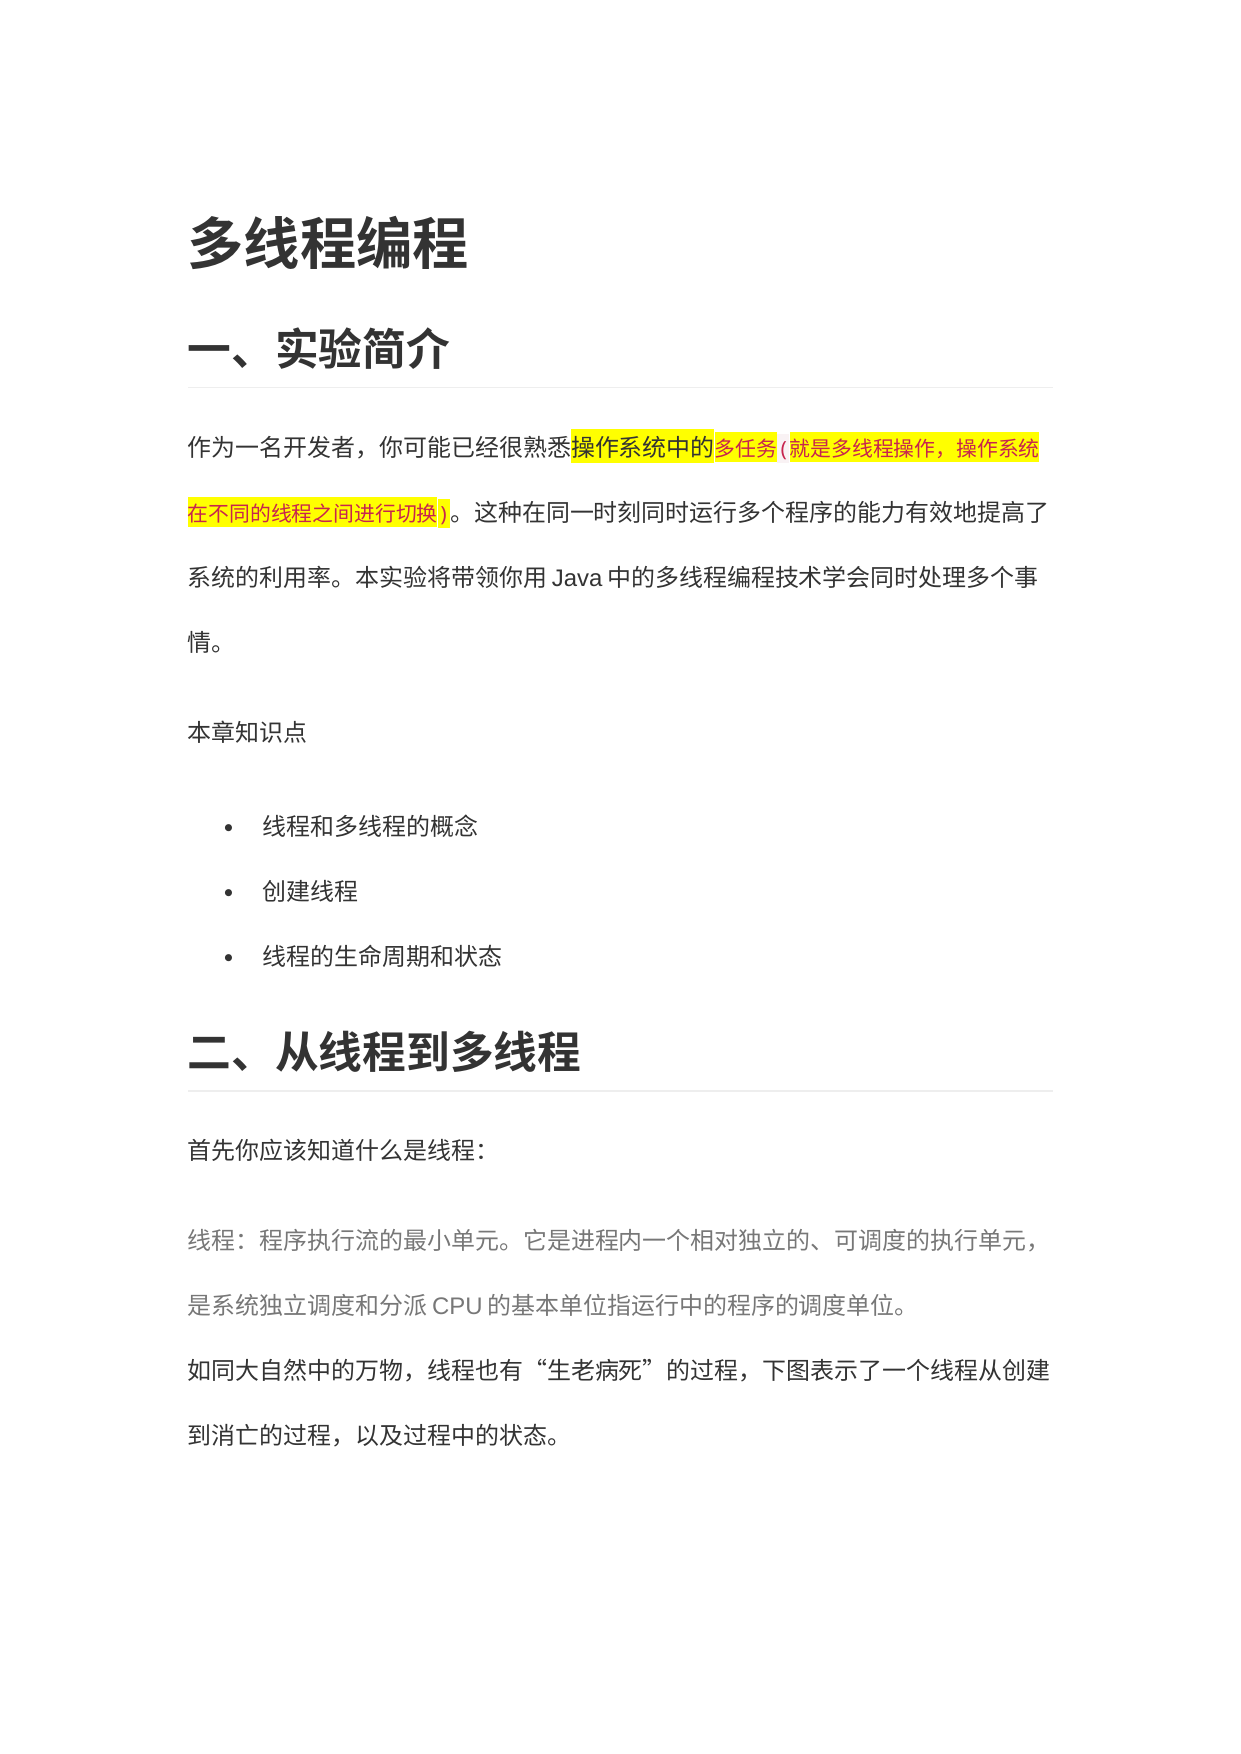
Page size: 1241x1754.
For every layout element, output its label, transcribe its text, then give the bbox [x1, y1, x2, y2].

text 线程：程序执行流的最小单元。它是进程内一个相对独立的、可调度的执行单元，是系统独立调度和分派CPU的基本单位指运行中的程序的调度单位。 [187, 1207, 1053, 1337]
list 线程的生命周期和状态 [225, 923, 1053, 988]
text 作为一名开发者，你可能已经很熟悉操作系统中的多任务(就是多线程操作，操作系统在不同的线程之间进行切换)。这种在同一时刻同时运行多个程序的能力有效地提高了系统的利用率。本实验将带领你用Java中的多线程编程技术学会同时处理多个事情。 [187, 413, 1053, 673]
text 本章知识点 [187, 698, 1053, 763]
list 创建线程 [225, 858, 1053, 923]
list 线程和多线程的概念 [225, 793, 1053, 858]
subtitle 多线程编程 [187, 191, 1053, 289]
text 如同大自然中的万物，线程也有“生老病死”的过程，下图表示了一个线程从创建到消亡的过程，以及过程中的状态。 [187, 1337, 1053, 1467]
subtitle 一、实验简介 [187, 314, 1053, 388]
text 首先你应该知道什么是线程： [187, 1117, 1053, 1182]
subtitle 二、从线程到多线程 [187, 1017, 1053, 1092]
